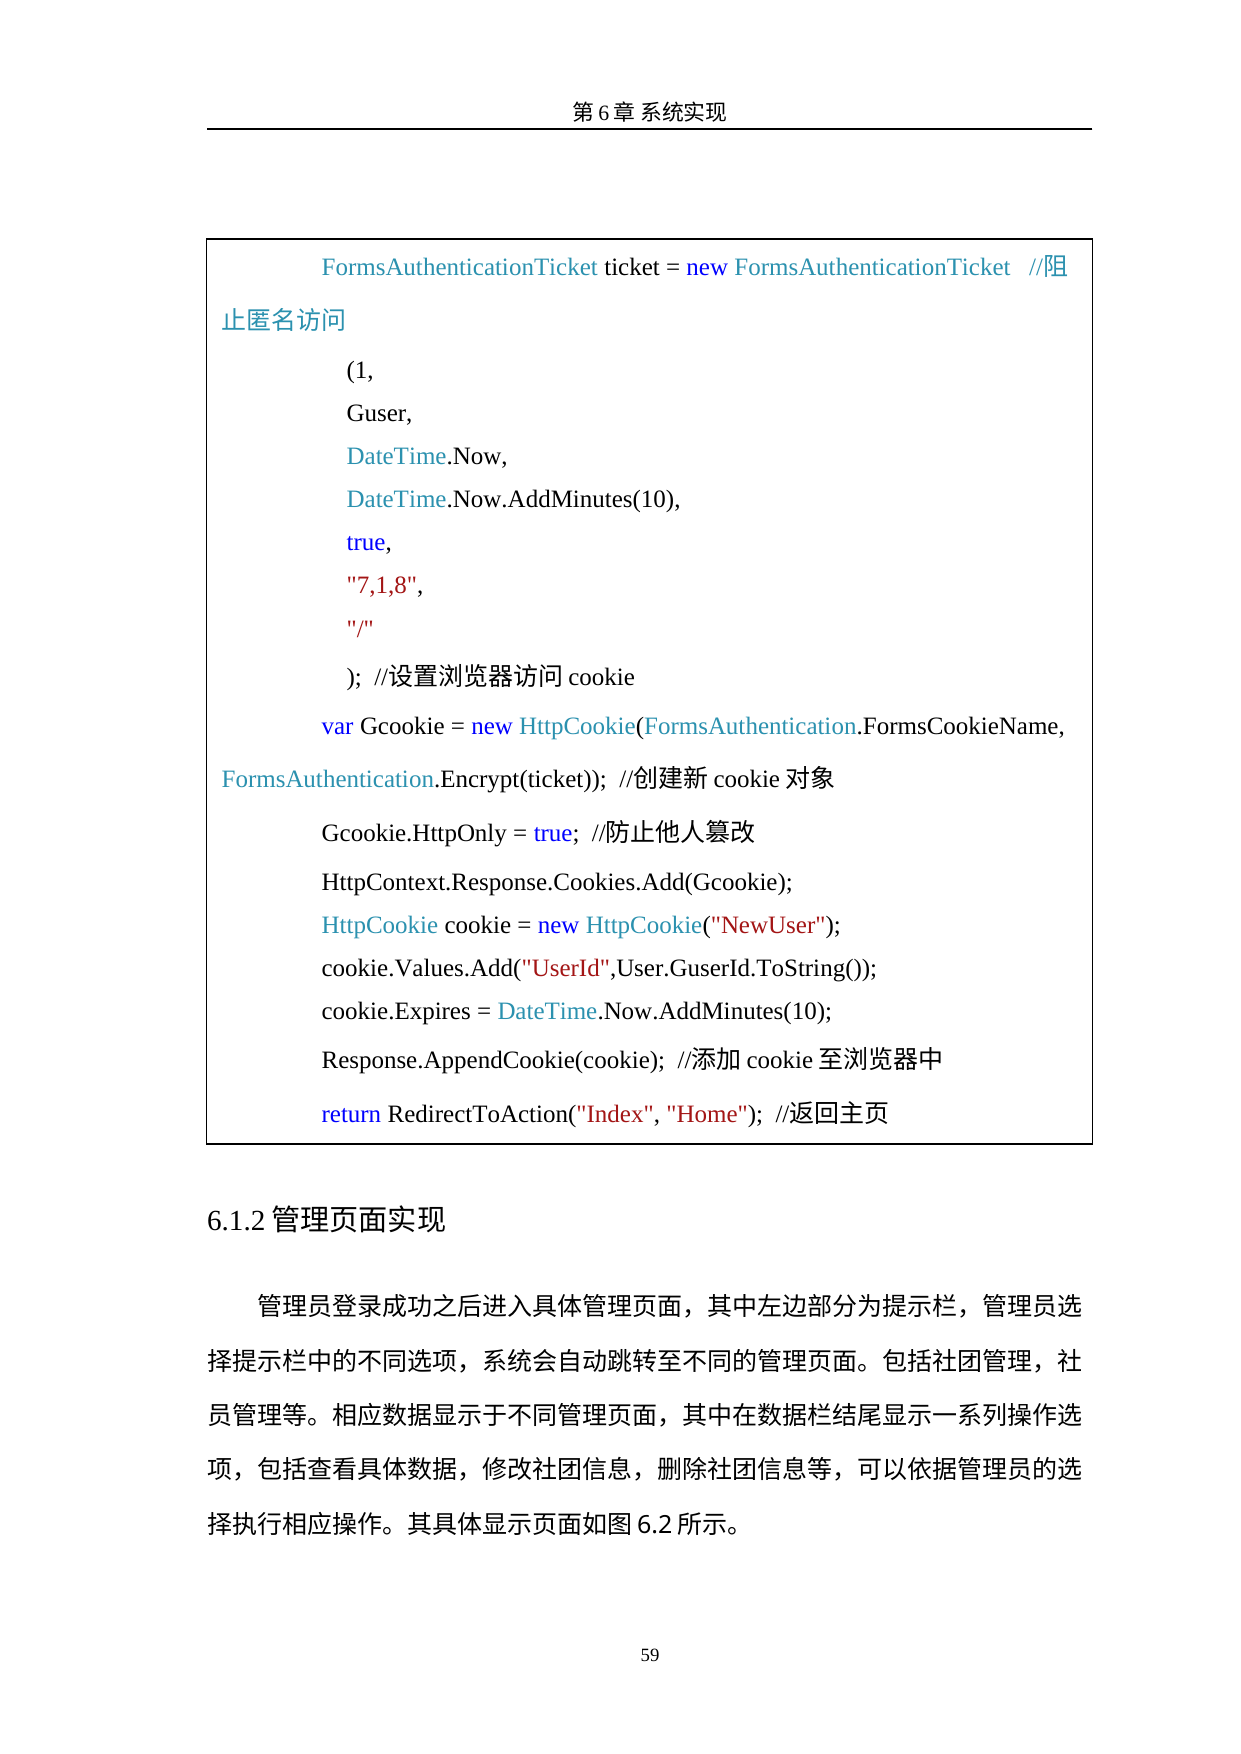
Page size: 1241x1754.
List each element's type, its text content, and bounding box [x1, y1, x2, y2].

text 管理员登录成功之后进入具体管理页面，其中左边部分为提示栏，管理员选择提示栏中的不同选项，系统会自动跳转至不同的管理页面。包括社团管理，社员管理等。相应数据显示于不同管理页面，其中在数据栏结尾显示一系列操作选项，包括查看具体数据，修改社团信息，删除社团信息等，可以依据管理员的选择执行相应操作。其具体显示页面如图6.2所示。 [207, 1287, 1092, 1540]
subtitle 6.1.2管理页面实现 [207, 1196, 1092, 1238]
